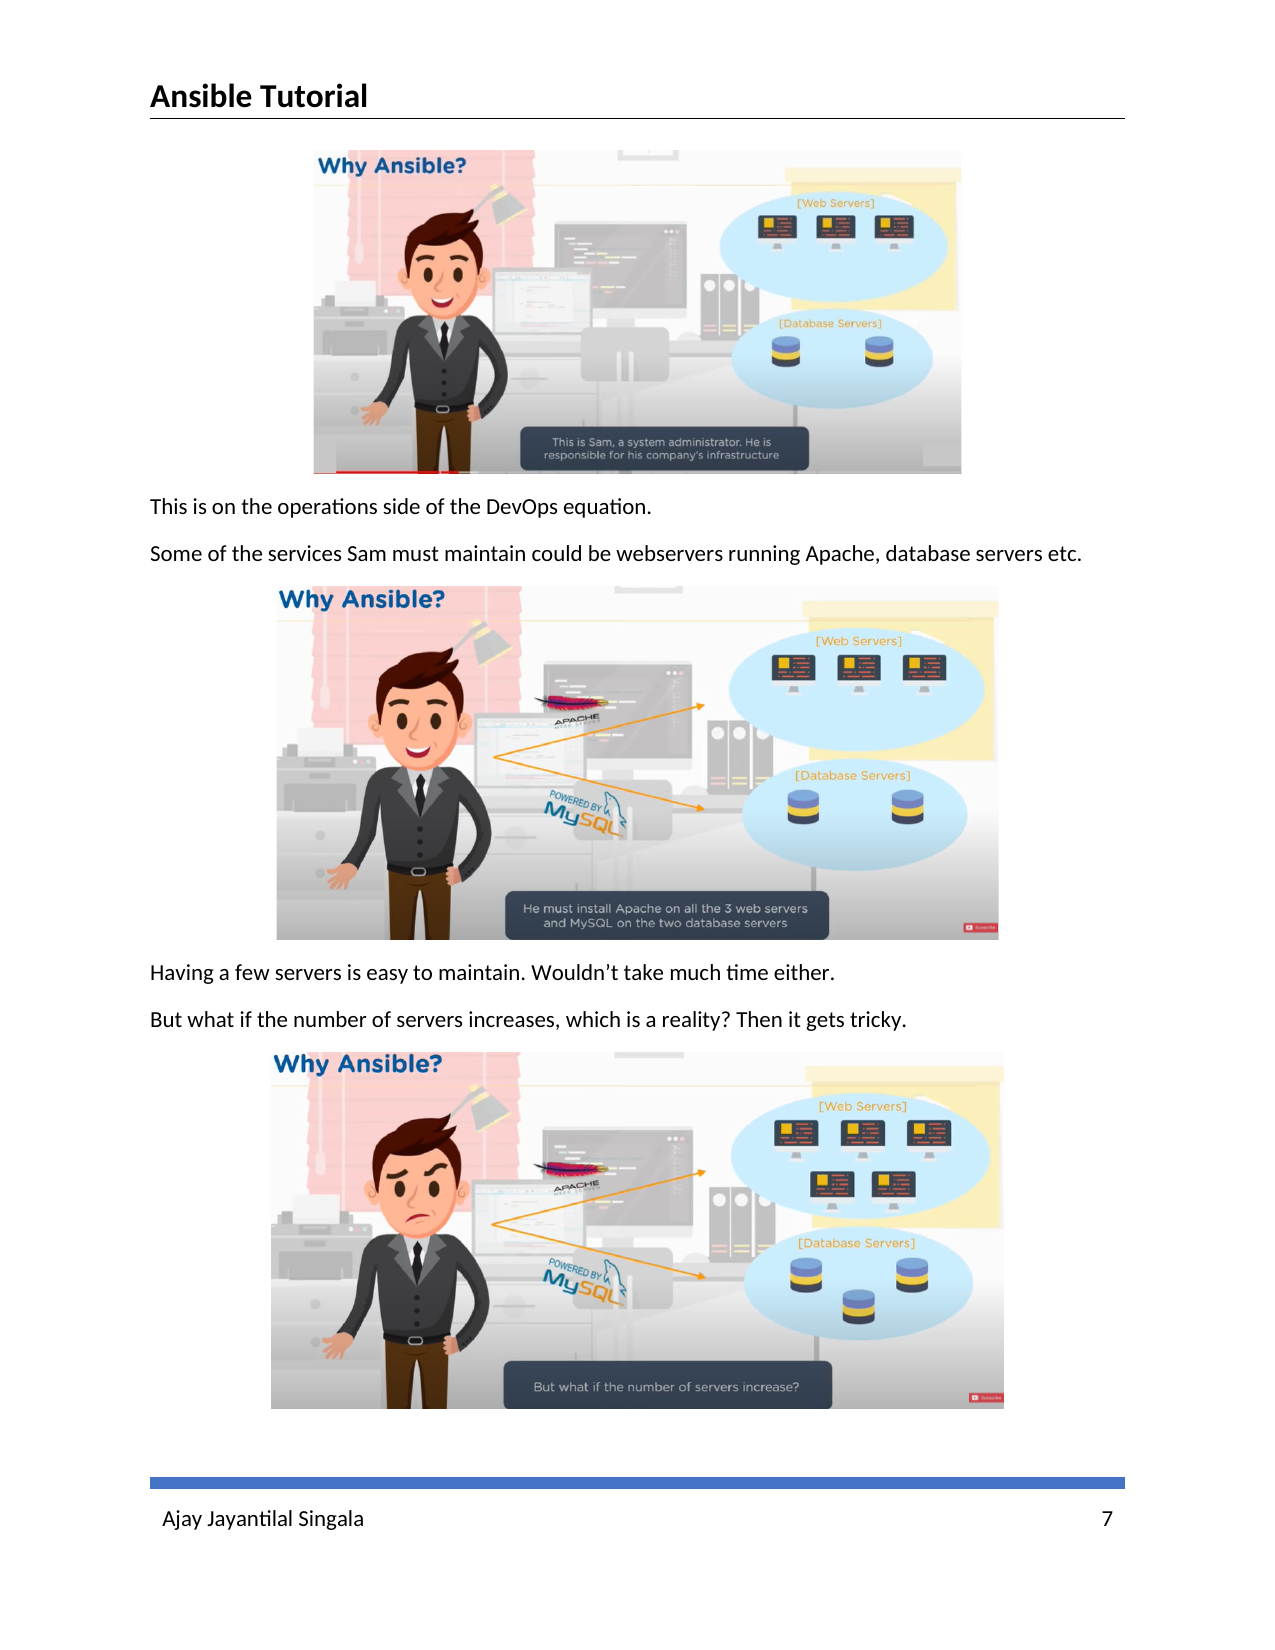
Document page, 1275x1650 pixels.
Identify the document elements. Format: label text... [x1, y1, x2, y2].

text This is on the operations side of the DevOps equation. [150, 492, 1125, 521]
picture [313, 150, 962, 474]
text Having a few servers is easy to maintain. Wouldn’t take much time either. [150, 958, 1125, 986]
text Some of the services Sam must maintain could be webservers running Apache, database servers etc. [150, 539, 1125, 567]
picture [271, 1052, 1004, 1409]
text But what if the number of servers increases, which is a reality? Then it gets tricky. [150, 1005, 1125, 1033]
picture [276, 586, 999, 940]
